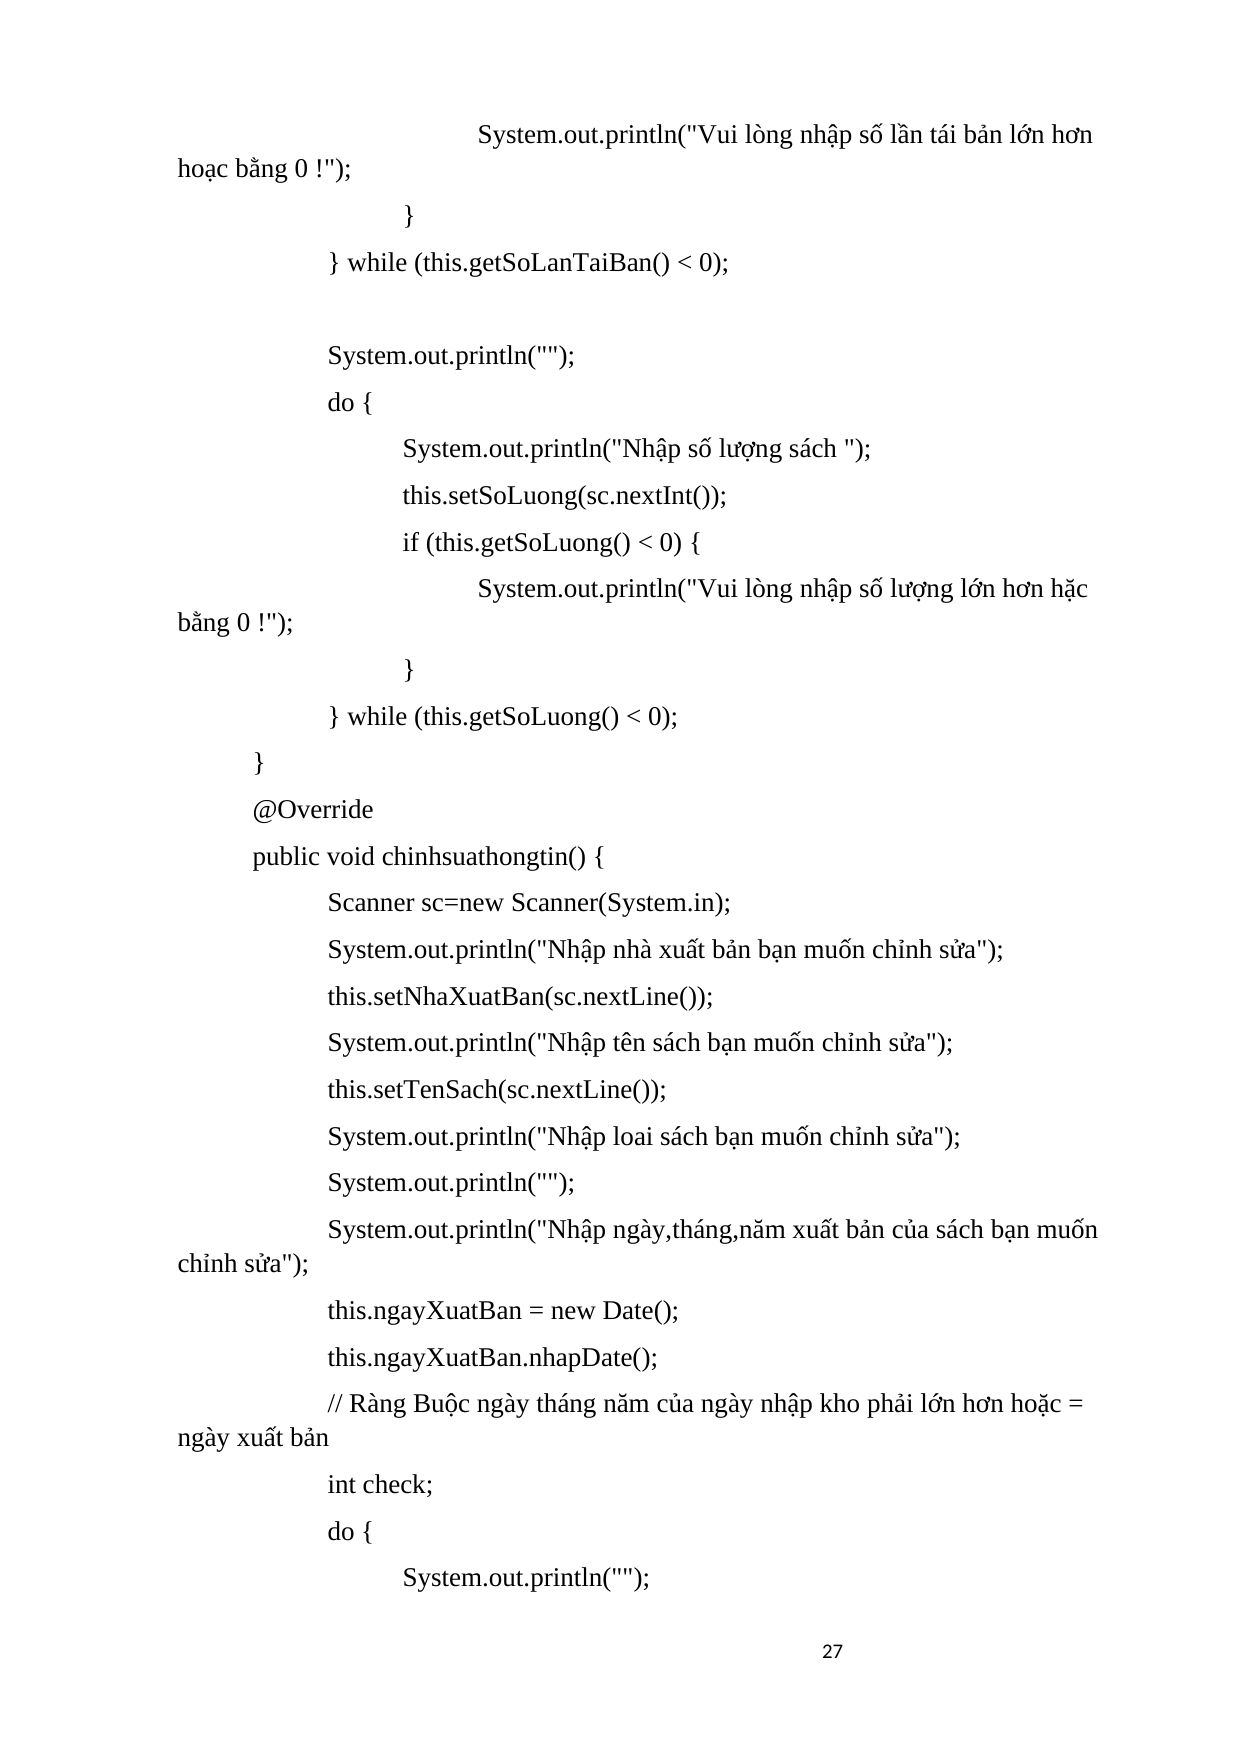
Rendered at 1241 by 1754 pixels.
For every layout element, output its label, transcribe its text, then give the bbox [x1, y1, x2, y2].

text System.out.println("Vui lòng nhập số lần tái bản lớn hơn hoạc bằng 0 !"); [177, 118, 1122, 183]
text this.setSoLuong(sc.nextInt()); [177, 479, 1122, 510]
text System.out.println("Nhập ngày,tháng,năm xuất bản của sách bạn muốn chỉnh sửa"); [177, 1213, 1122, 1278]
text @Override [177, 793, 1122, 824]
text // Ràng Buộc ngày tháng năm của ngày nhập kho phải lớn hơn hoặc = ngày xuất bản [177, 1387, 1122, 1453]
text System.out.println(""); [177, 339, 1122, 370]
text int check; [177, 1468, 1122, 1499]
text this.ngayXuatBan.nhapDate(); [177, 1341, 1122, 1372]
text if (this.getSoLuong() < 0) { [177, 526, 1122, 557]
text do { [177, 386, 1122, 417]
text public void chinhsuathongtin() { [177, 840, 1122, 871]
text System.out.println(""); [177, 1166, 1122, 1198]
text } while (this.getSoLuong() < 0); [177, 700, 1122, 731]
text this.setNhaXuatBan(sc.nextLine()); [177, 980, 1122, 1011]
text } [177, 746, 1122, 778]
text } [177, 653, 1122, 684]
text this.setTenSach(sc.nextLine()); [177, 1073, 1122, 1104]
text Scanner sc=new Scanner(System.in); [177, 886, 1122, 918]
text } [177, 199, 1122, 230]
text System.out.println("Vui lòng nhập số lượng lớn hơn hặc bằng 0 !"); [177, 572, 1122, 638]
text System.out.println("Nhập loai sách bạn muốn chỉnh sửa"); [177, 1120, 1122, 1151]
text System.out.println("Nhập số lượng sách "); [177, 432, 1122, 463]
text this.ngayXuatBan = new Date(); [177, 1294, 1122, 1325]
text do { [177, 1515, 1122, 1546]
text System.out.println("Nhập tên sách bạn muốn chỉnh sửa"); [177, 1026, 1122, 1058]
text } while (this.getSoLanTaiBan() < 0); [177, 246, 1122, 277]
text System.out.println("Nhập nhà xuất bản bạn muốn chỉnh sửa"); [177, 933, 1122, 964]
text System.out.println(""); [177, 1561, 1122, 1593]
